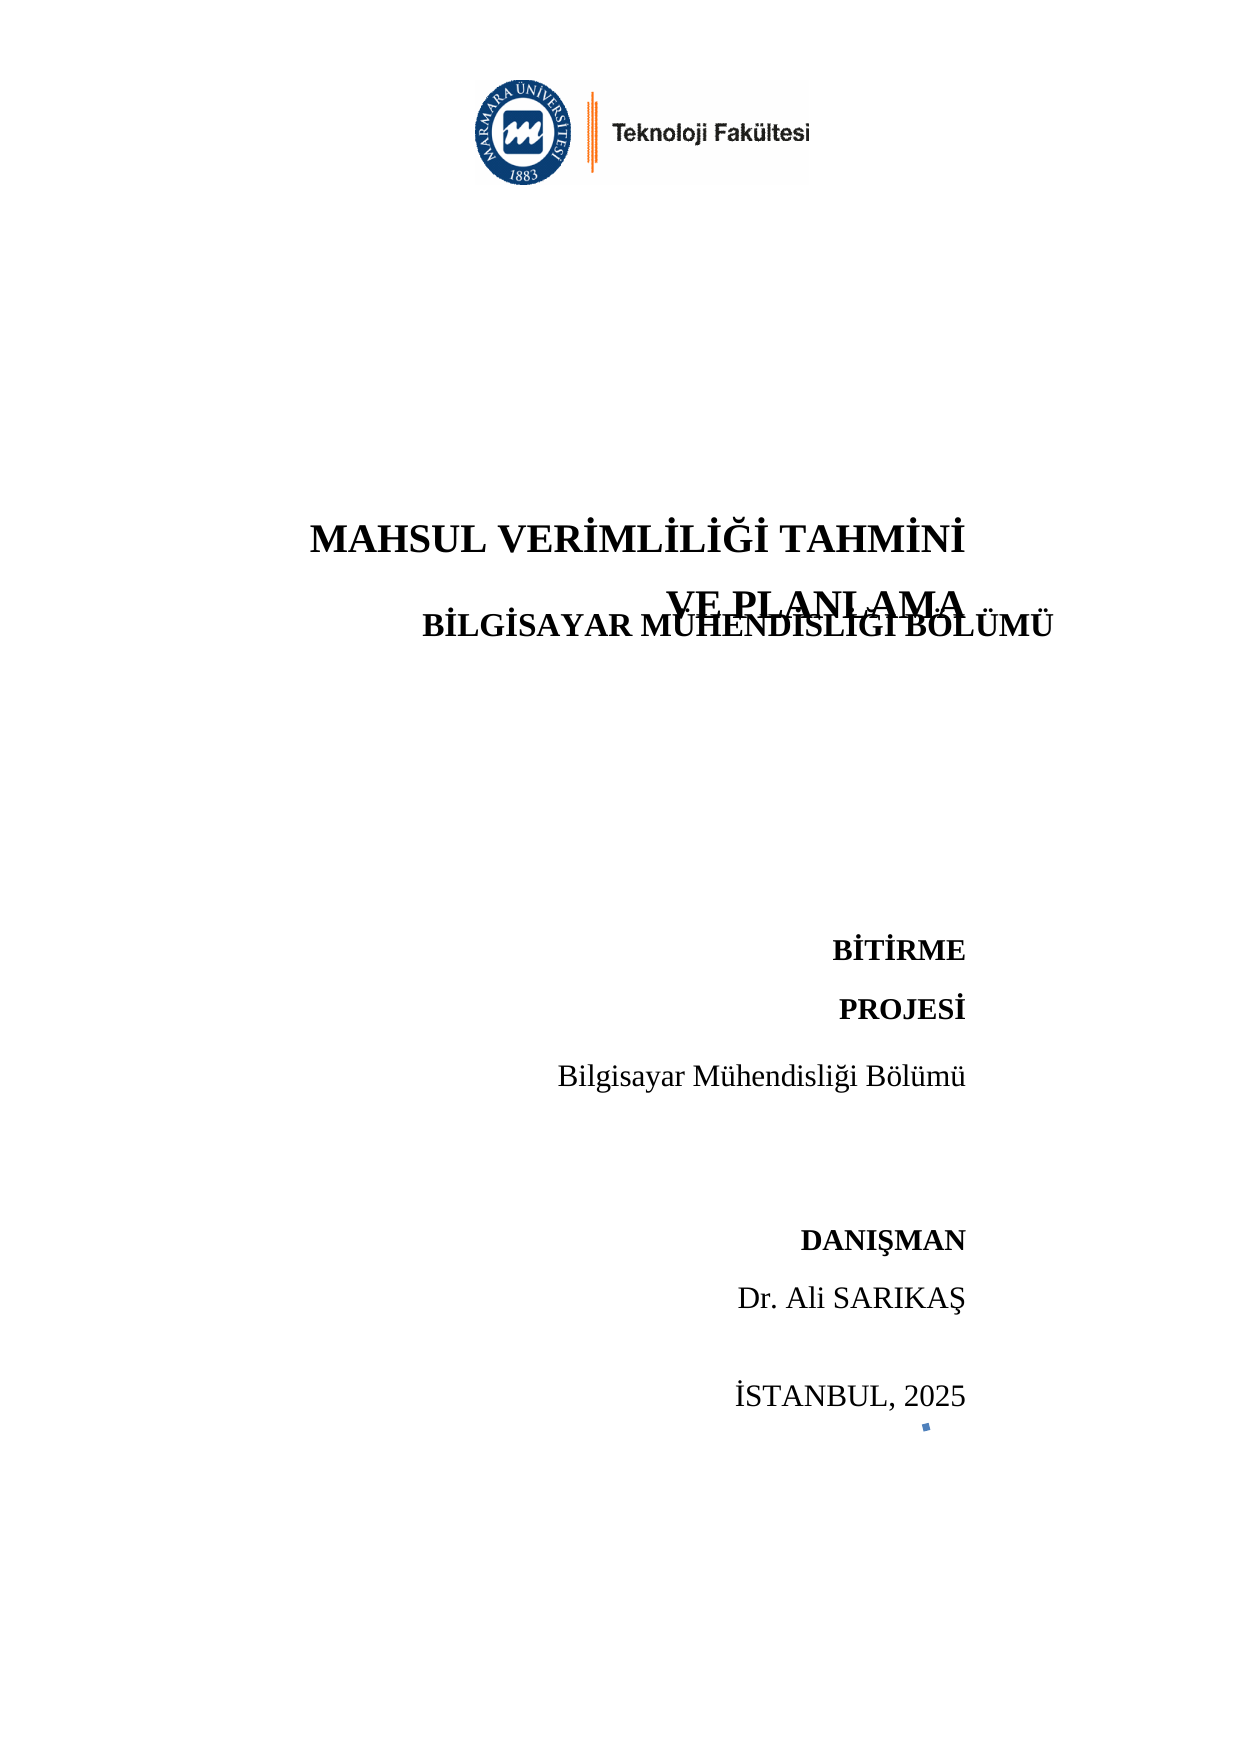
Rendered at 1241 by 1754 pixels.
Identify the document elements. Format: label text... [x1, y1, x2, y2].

text DANIŞMAN [269, 1222, 966, 1257]
picture [475, 80, 809, 185]
text İSTANBUL, 2025 [269, 1377, 966, 1413]
text MAHSUL VERİMLİLİĞİ TAHMİNİ VE PLANLAMA [269, 515, 966, 627]
text Bilgisayar Mühendisliği Bölümü [269, 1057, 966, 1093]
text Dr. Ali SARIKAŞ [269, 1280, 966, 1316]
text BİTİRME PROJESİ [816, 932, 966, 1026]
